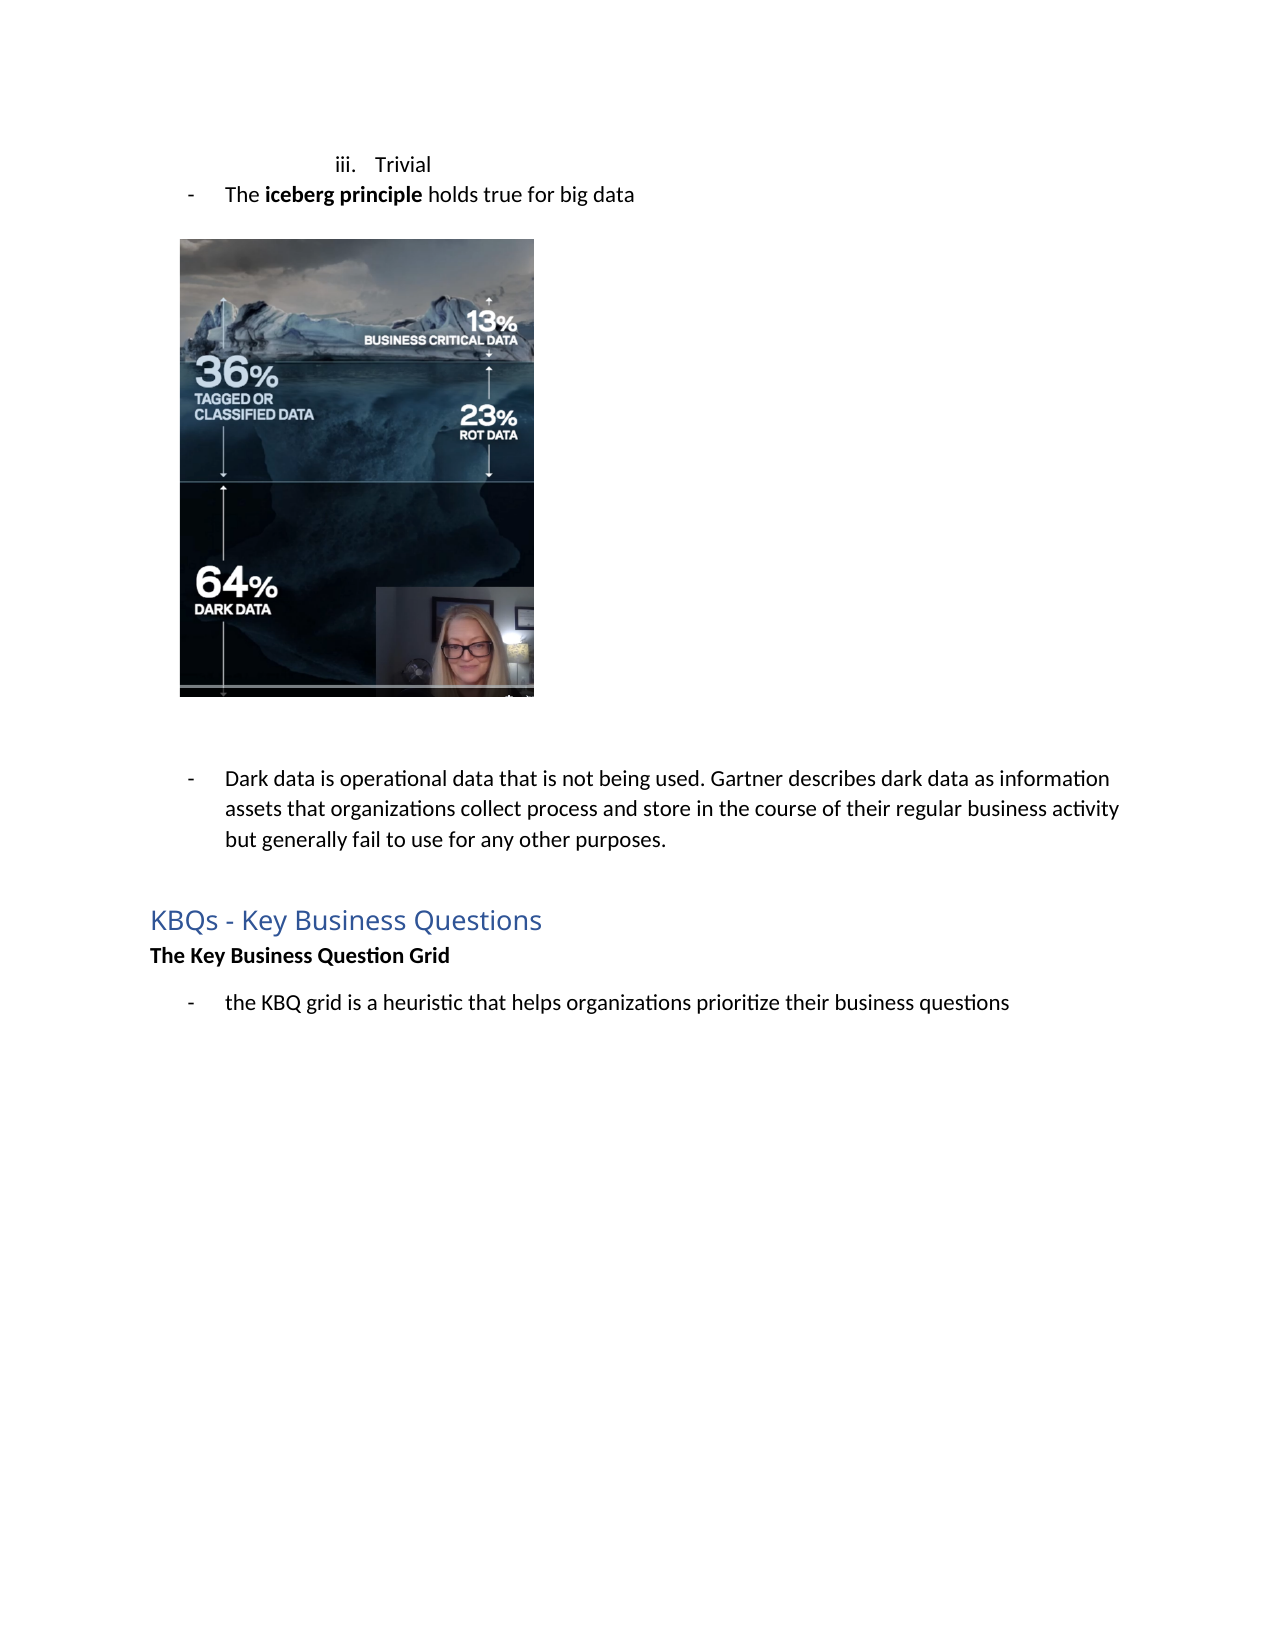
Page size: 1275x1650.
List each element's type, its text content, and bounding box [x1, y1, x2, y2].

picture [179, 239, 534, 697]
list The iceberg principle holds true for big data [187, 180, 1125, 208]
list Trivial [356, 150, 1125, 178]
text The Key Business Question Grid [150, 942, 1125, 970]
subtitle KBQs - Key Business Questions [150, 902, 1125, 939]
list Dark data is operational data that is not being used. Gartner describes dark data as information assets that organizations collect process and store in the course of their regular business activity but generally fail to use for any other purposes. [187, 764, 1125, 853]
list the KBQ grid is a heuristic that helps organizations prioritize their business questions [187, 988, 1125, 1017]
